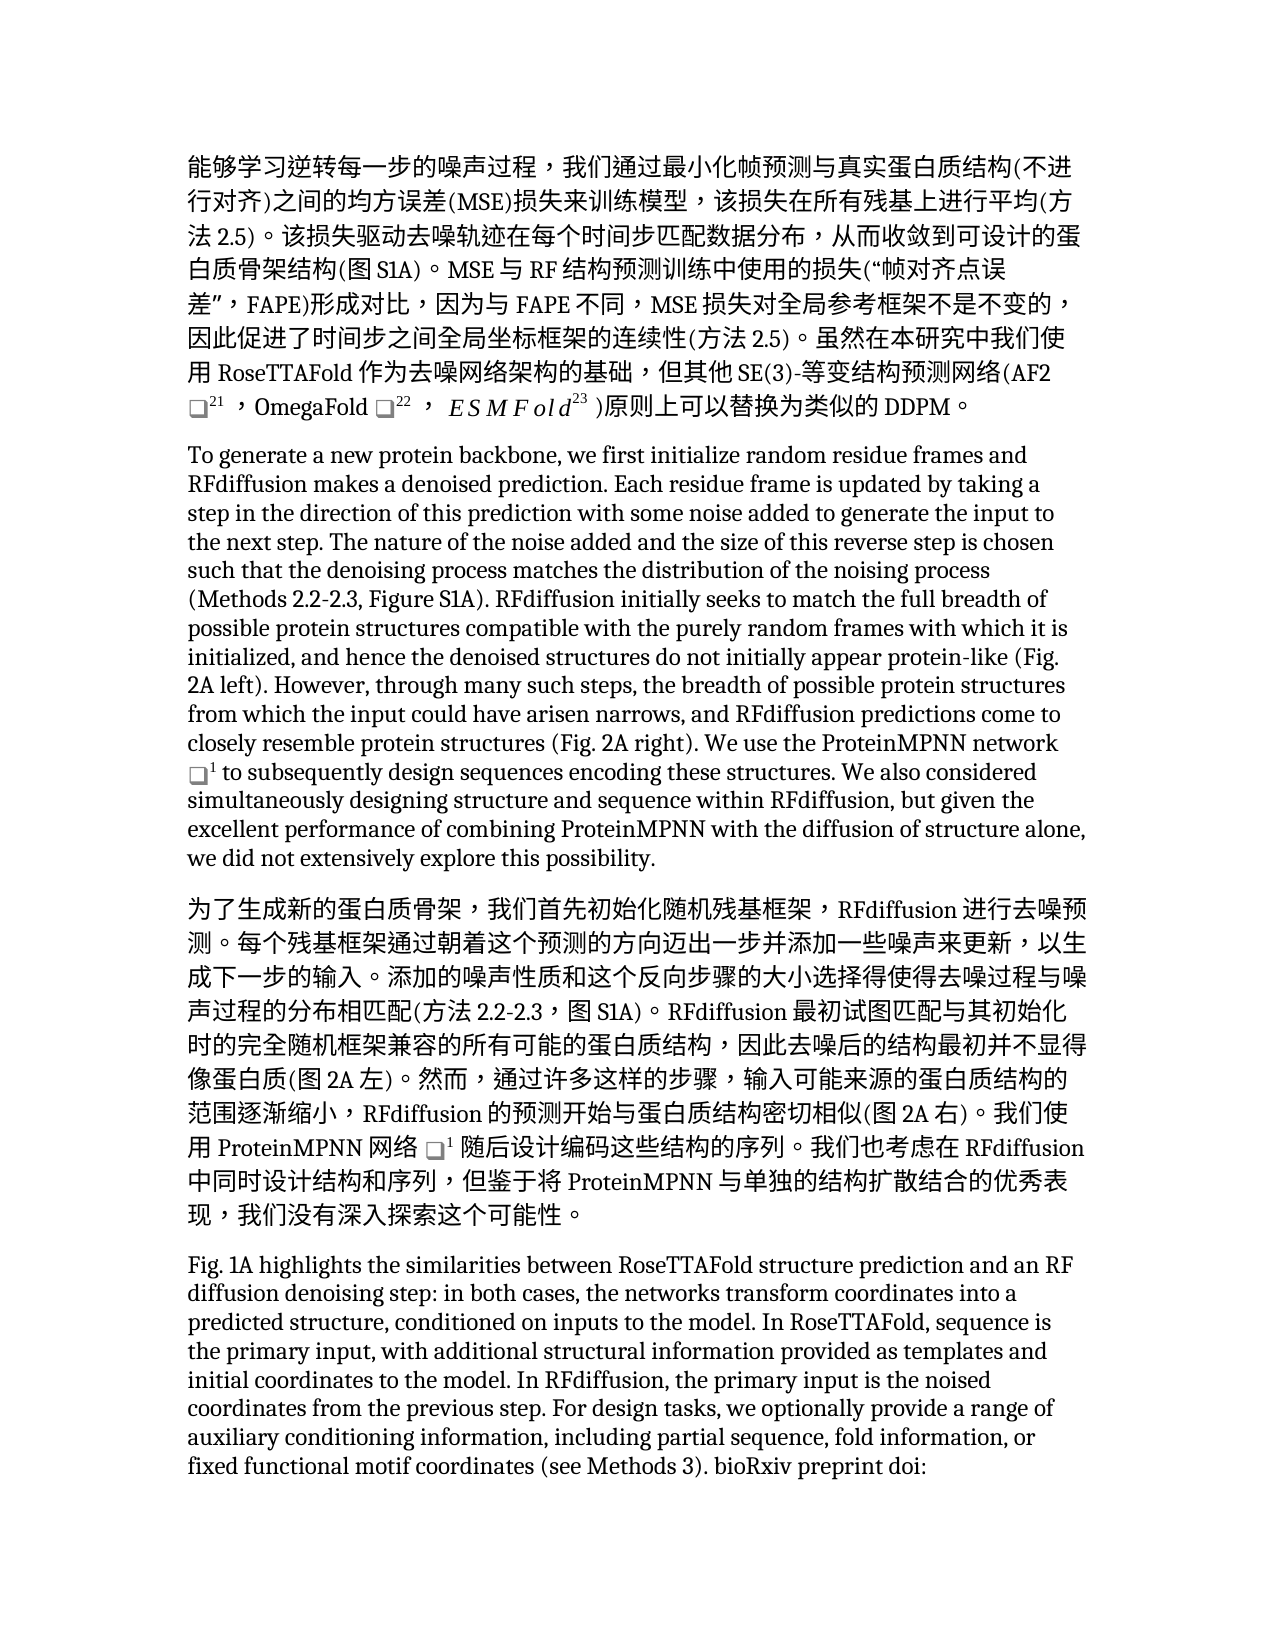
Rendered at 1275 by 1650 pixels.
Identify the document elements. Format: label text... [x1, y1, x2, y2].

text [187, 1251, 1087, 1481]
text To generate a new protein backbone, we first initialize random residue frames and RFdiffusion makes a denoised prediction. Each residue frame is updated by taking a step in the direction of this prediction with some noise added to generate the input to the next step. The nature of the noise added and the size of this reverse step is chosen such that the denoising process matches the distribution of the noising process (Methods 2.2-2.3, Figure S1A). RFdiffusion initially seeks to match the full breadth of possible protein structures compatible with the purely random frames with which it is initialized, and hence the denoised structures do not initially appear protein-like (Fig. 2A left). However, through many such steps, the breadth of possible protein structures from which the input could have arisen narrows, and RFdiffusion predictions come to closely resemble protein structures (Fig. 2A right). We use the ProteinMPNN network to subsequently design sequences encoding these structures. We also considered simultaneously designing structure and sequence within RFdiffusion, but given the excellent performance of combining ProteinMPNN with the diffusion of structure alone, we did not extensively explore this possibility. [187, 441, 1087, 872]
text 为了生成新的蛋白质骨架，我们首先初始化随机残基框架，RFdiffusion进行去噪预测。每个残基框架通过朝着这个预测的方向迈出一步并添加一些噪声来更新，以生成下一步的输入。添加的噪声性质和这个反向步骤的大小选择得使得去噪过程与噪声过程的分布相匹配(方法2.2-2.3，图S1A)。RFdiffusion最初试图匹配与其初始化时的完全随机框架兼容的所有可能的蛋白质结构，因此去噪后的结构最初并不显得像蛋白质(图2A左)。然而，通过许多这样的步骤，输入可能来源的蛋白质结构的范围逐渐缩小，RFdiffusion的预测开始与蛋白质结构密切相似(图2A右)。我们使用ProteinMPNN网络 随后设计编码这些结构的序列。我们也考虑在RFdiffusion中同时设计结构和序列，但鉴于将ProteinMPNN与单独的结构扩散结合的优秀表现，我们没有深入探索这个可能性。 [187, 891, 1087, 1232]
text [187, 150, 1087, 422]
